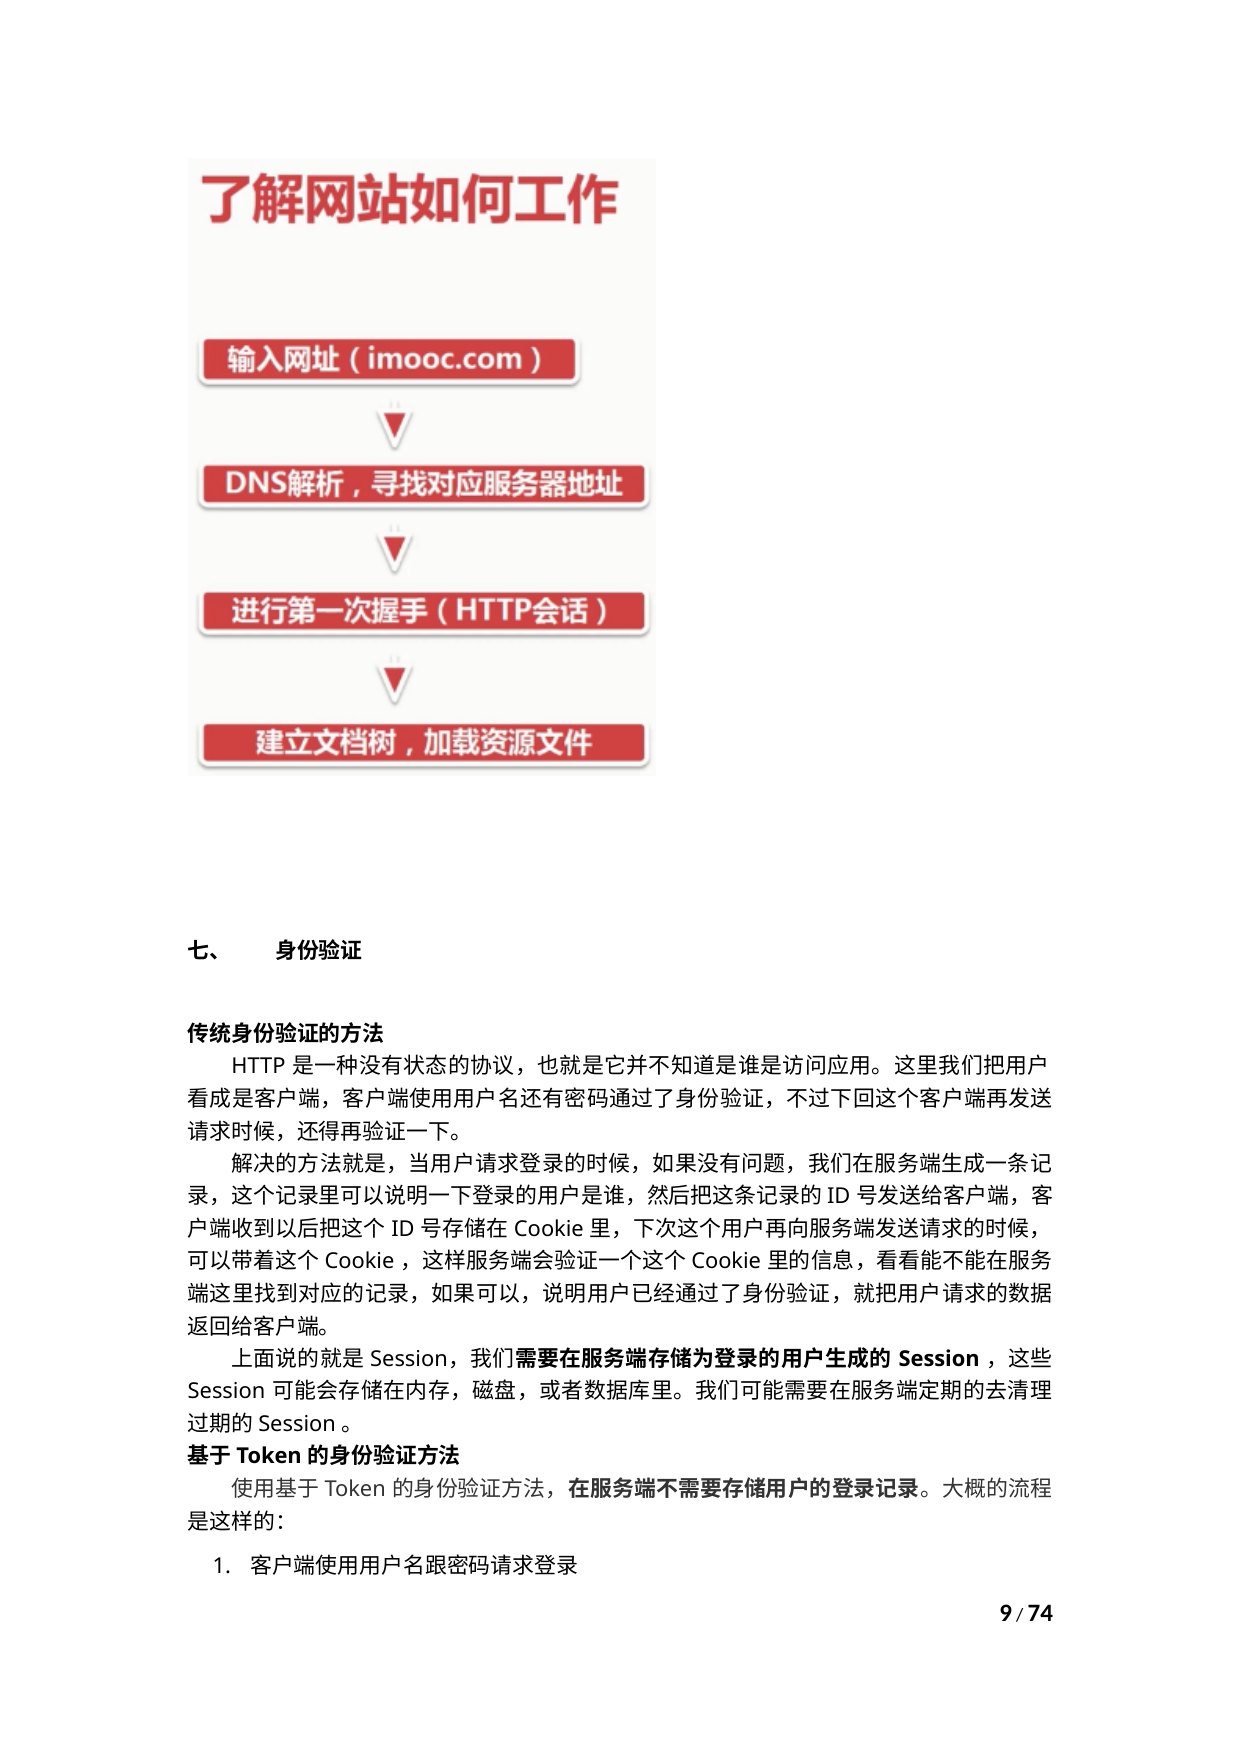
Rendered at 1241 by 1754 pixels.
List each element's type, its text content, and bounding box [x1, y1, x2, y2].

text 使用基于 Token 的身份验证方法，在服务端不需要存储用户的登录记录。大概的流程是这样的： [187, 1471, 1053, 1536]
list 客户端使用用户名跟密码请求登录 [212, 1548, 1053, 1581]
text 基于 Token 的身份验证方法 [187, 1438, 1053, 1471]
text 上面说的就是 Session，我们需要在服务端存储为登录的用户生成的 Session ，这些 Session 可能会存储在内存，磁盘，或者数据库里。我们可能需要在服务端定期的去清理过期的 Session 。 [187, 1341, 1053, 1438]
text 传统身份验证的方法 [187, 1016, 1053, 1048]
picture [187, 158, 657, 776]
text HTTP 是一种没有状态的协议，也就是它并不知道是谁是访问应用。这里我们把用户看成是客户端，客户端使用用户名还有密码通过了身份验证，不过下回这个客户端再发送请求时候，还得再验证一下。 [187, 1048, 1053, 1146]
subtitle 身份验证 [187, 933, 1053, 966]
text 解决的方法就是，当用户请求登录的时候，如果没有问题，我们在服务端生成一条记录，这个记录里可以说明一下登录的用户是谁，然后把这条记录的 ID 号发送给客户端，客户端收到以后把这个 ID 号存储在 Cookie 里，下次这个用户再向服务端发送请求的时候，可以带着这个 Cookie ，这样服务端会验证一个这个 Cookie 里的信息，看看能不能在服务端这里找到对应的记录，如果可以，说明用户已经通过了身份验证，就把用户请求的数据返回给客户端。 [187, 1146, 1053, 1341]
